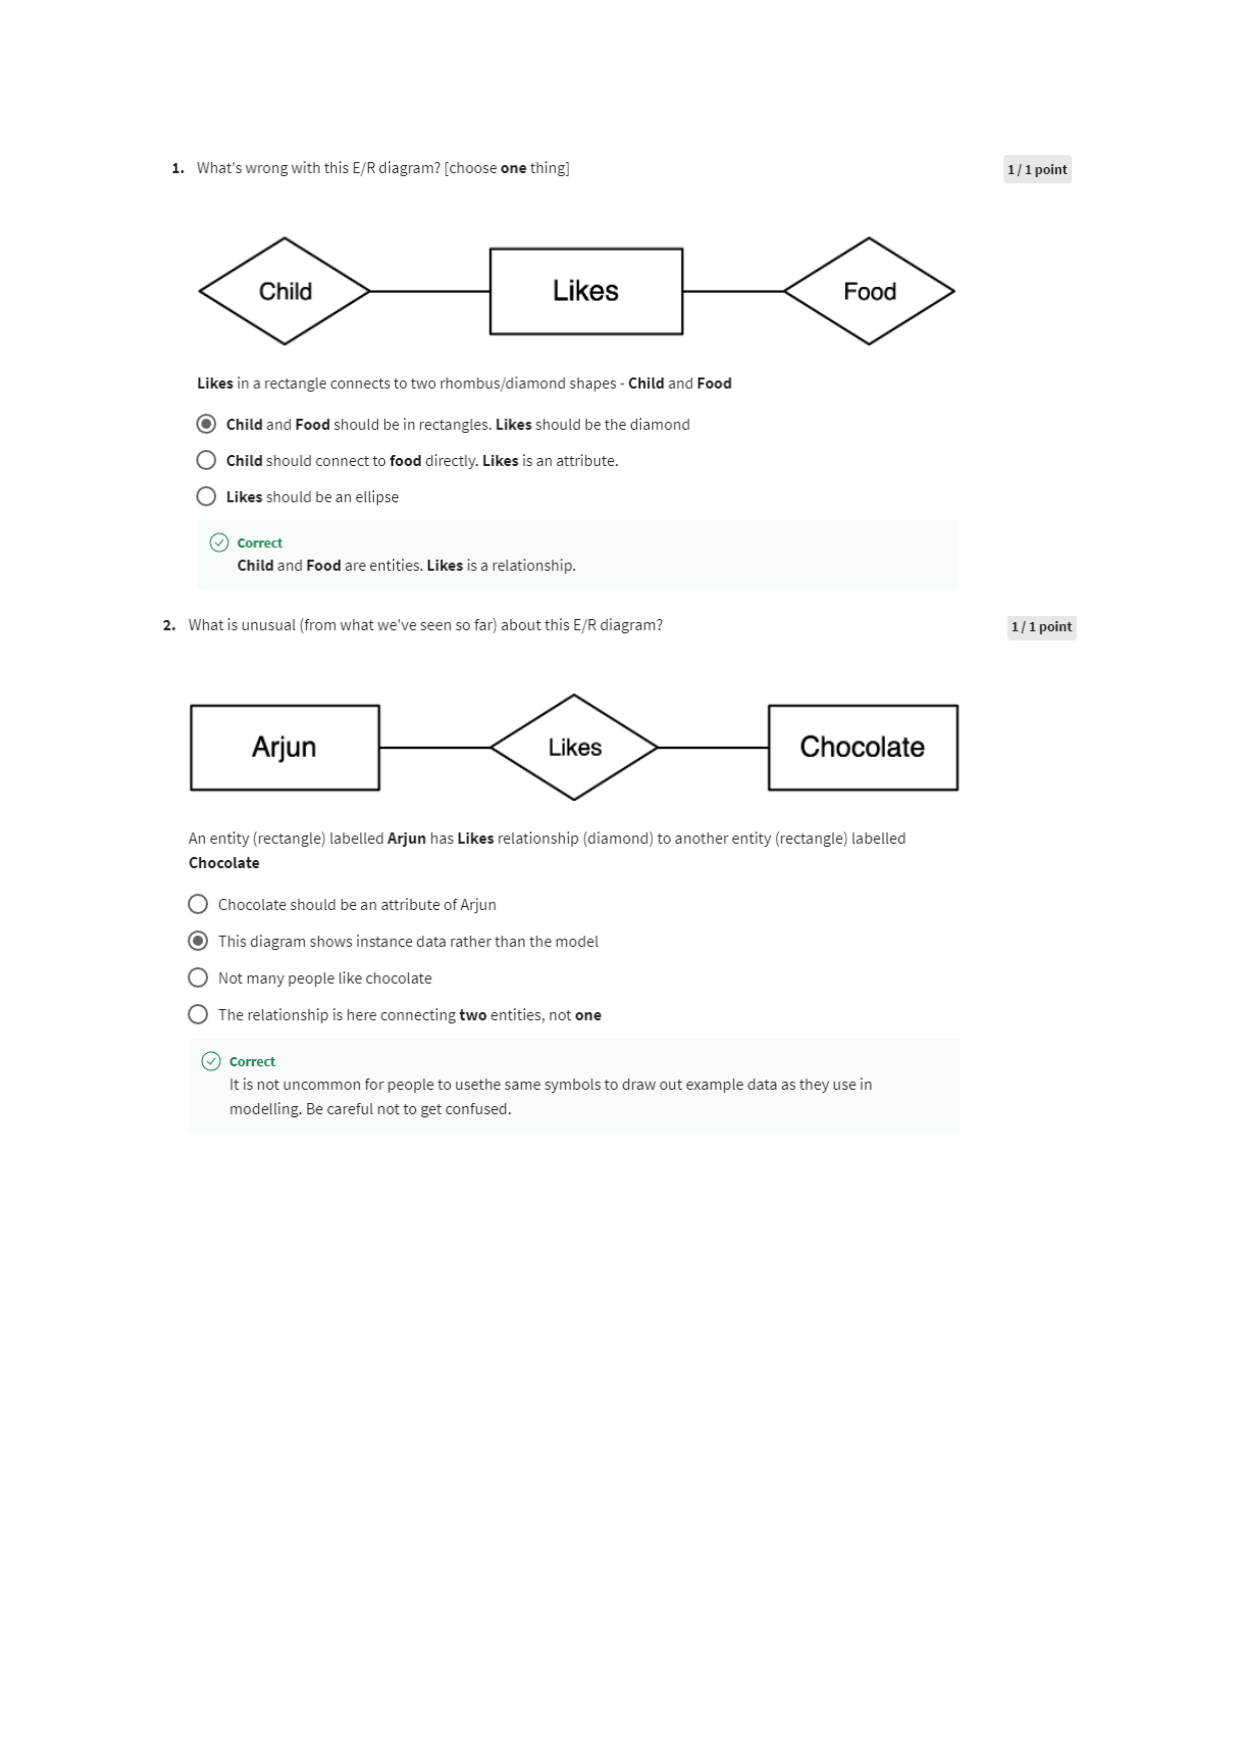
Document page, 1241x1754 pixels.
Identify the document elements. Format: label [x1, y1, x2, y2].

picture [150, 616, 1091, 1149]
picture [150, 150, 1091, 615]
